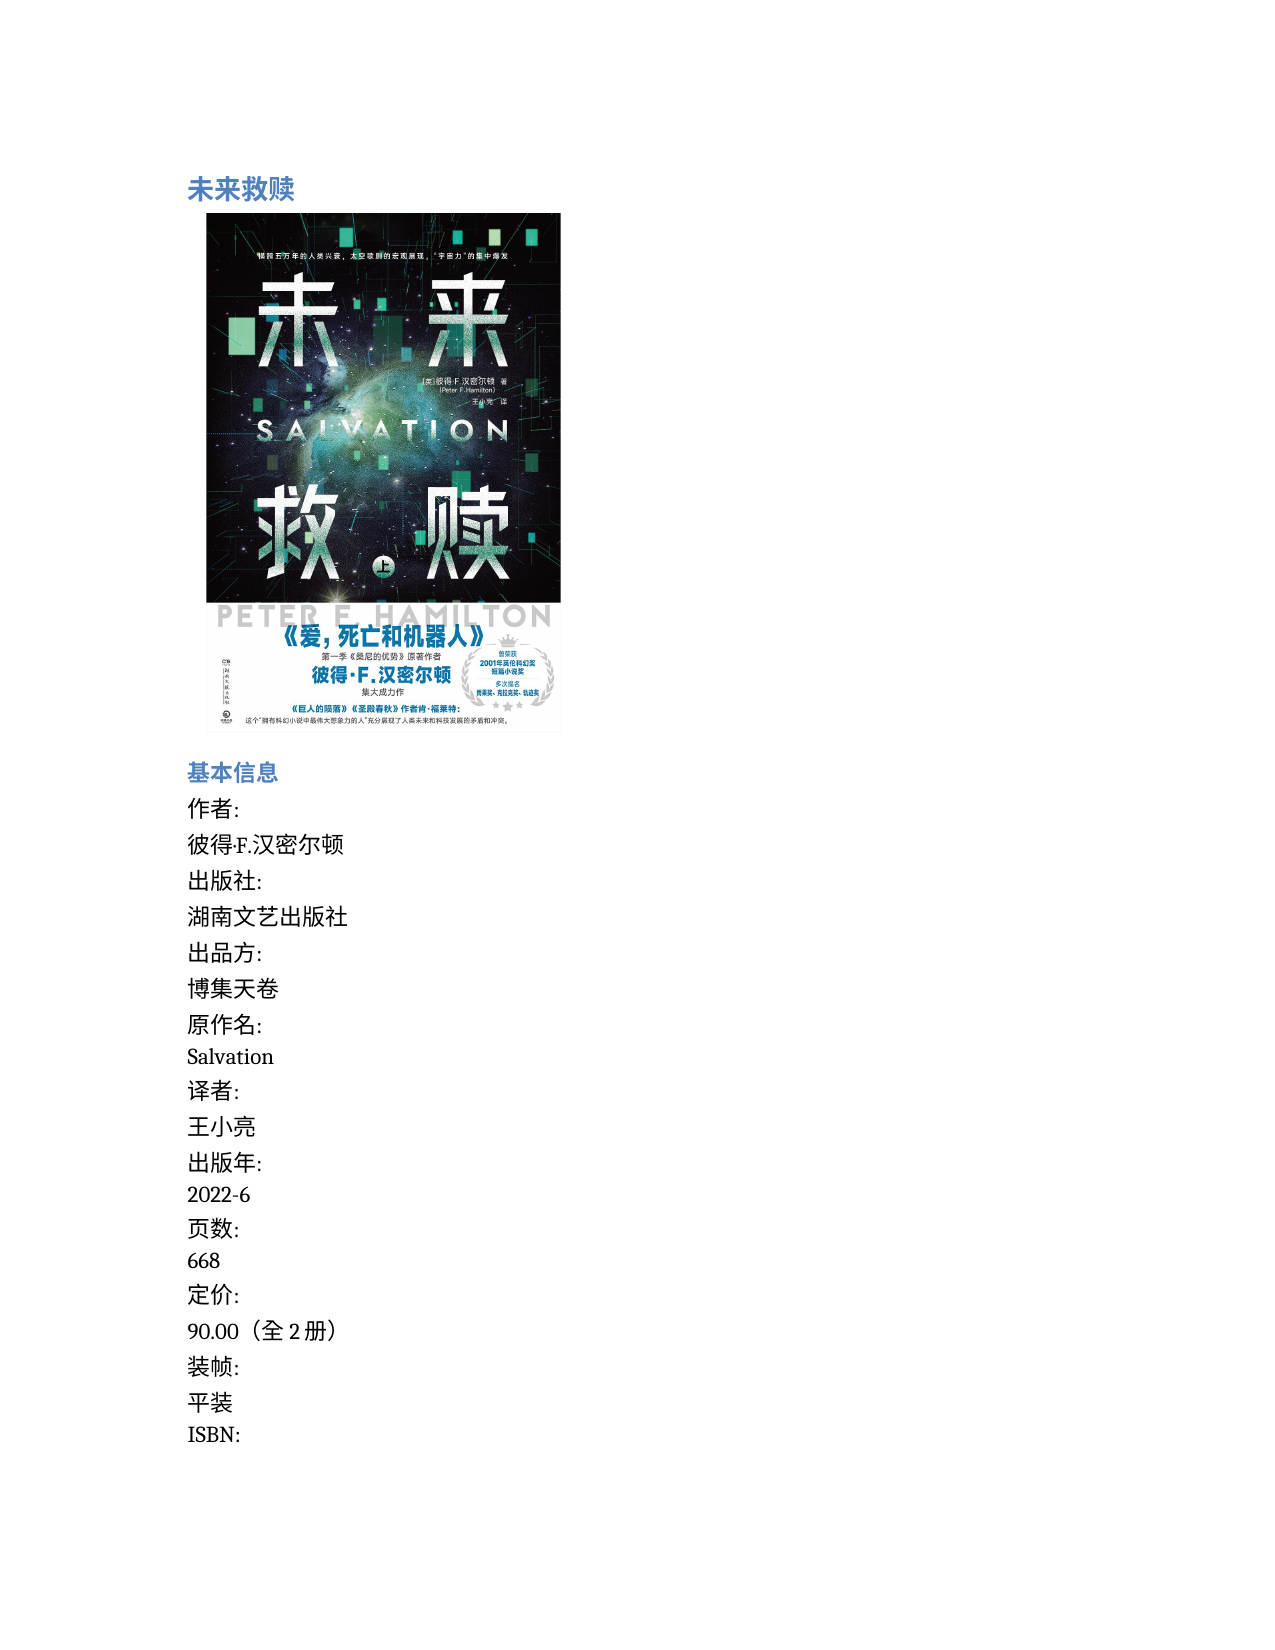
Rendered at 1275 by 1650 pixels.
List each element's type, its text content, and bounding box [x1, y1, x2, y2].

subtitle 未来救赎 [187, 171, 1087, 208]
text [187, 793, 1087, 1448]
picture [206, 213, 561, 733]
subtitle 基本信息 [187, 757, 1087, 788]
